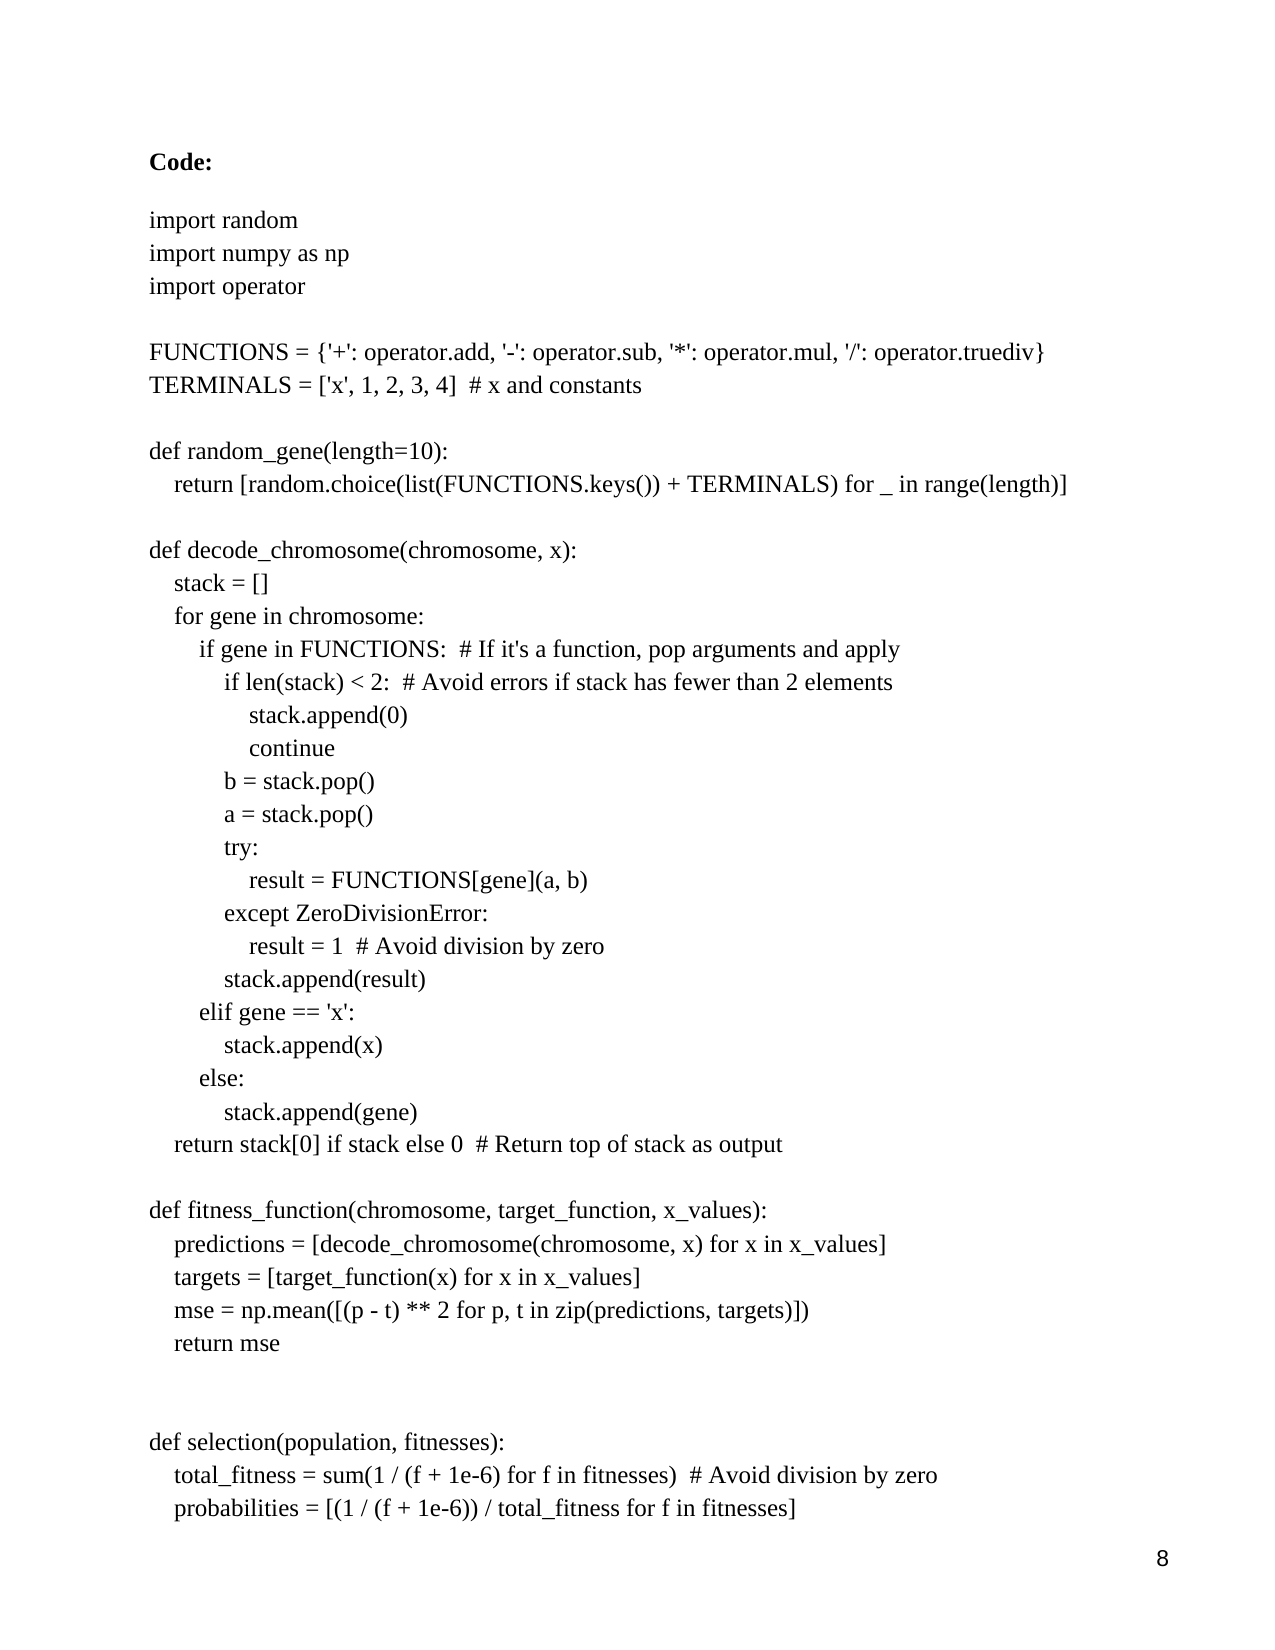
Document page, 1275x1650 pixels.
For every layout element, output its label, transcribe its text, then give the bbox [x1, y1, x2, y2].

text stack.append(result) [149, 964, 1169, 993]
text if len(stack) < 2: # Avoid errors if stack has fewer than 2 elements [149, 667, 1169, 696]
text import numpy as np [149, 238, 1169, 267]
text targets = [target_function(x) for x in x_values] [149, 1262, 1169, 1290]
text return mse [149, 1328, 1169, 1356]
text import random [149, 205, 1169, 234]
text try: [149, 832, 1169, 861]
text return stack[0] if stack else 0 # Return top of stack as output [149, 1129, 1169, 1158]
text def random_gene(length=10): [149, 436, 1169, 465]
text elif gene == 'x': [149, 997, 1169, 1026]
text predictions = [decode_chromosome(chromosome, x) for x in x_values] [149, 1229, 1169, 1257]
text stack.append(0) [149, 700, 1169, 729]
text stack.append(gene) [149, 1097, 1169, 1125]
text b = stack.pop() [149, 766, 1169, 795]
text TERMINALS = ['x', 1, 2, 3, 4] # x and constants [149, 370, 1169, 399]
text import operator [149, 271, 1169, 300]
text def fitness_function(chromosome, target_function, x_values): [149, 1196, 1169, 1224]
text continue [149, 733, 1169, 762]
text Code: [149, 147, 1169, 176]
text def decode_chromosome(chromosome, x): [149, 535, 1169, 564]
text stack = [] [149, 568, 1169, 597]
text total_fitness = sum(1 / (f + 1e-6) for f in fitnesses) # Avoid division by zero [149, 1460, 1169, 1488]
text def selection(population, fitnesses): [149, 1427, 1169, 1456]
text result = FUNCTIONS[gene](a, b) [149, 865, 1169, 894]
text probabilities = [(1 / (f + 1e-6)) / total_fitness for f in fitnesses] [149, 1493, 1169, 1522]
text else: [149, 1063, 1169, 1092]
text a = stack.pop() [149, 799, 1169, 828]
text if gene in FUNCTIONS: # If it's a function, pop arguments and apply [149, 634, 1169, 663]
text mse = np.mean([(p - t) ** 2 for p, t in zip(predictions, targets)]) [149, 1295, 1169, 1323]
text result = 1 # Avoid division by zero [149, 931, 1169, 960]
text for gene in chromosome: [149, 601, 1169, 630]
text return [random.choice(list(FUNCTIONS.keys()) + TERMINALS) for _ in range(length)] [149, 469, 1169, 498]
text stack.append(x) [149, 1031, 1169, 1059]
text FUNCTIONS = {'+': operator.add, '-': operator.sub, '*': operator.mul, '/': operator.truediv} [149, 337, 1169, 366]
text except ZeroDivisionError: [149, 898, 1169, 927]
